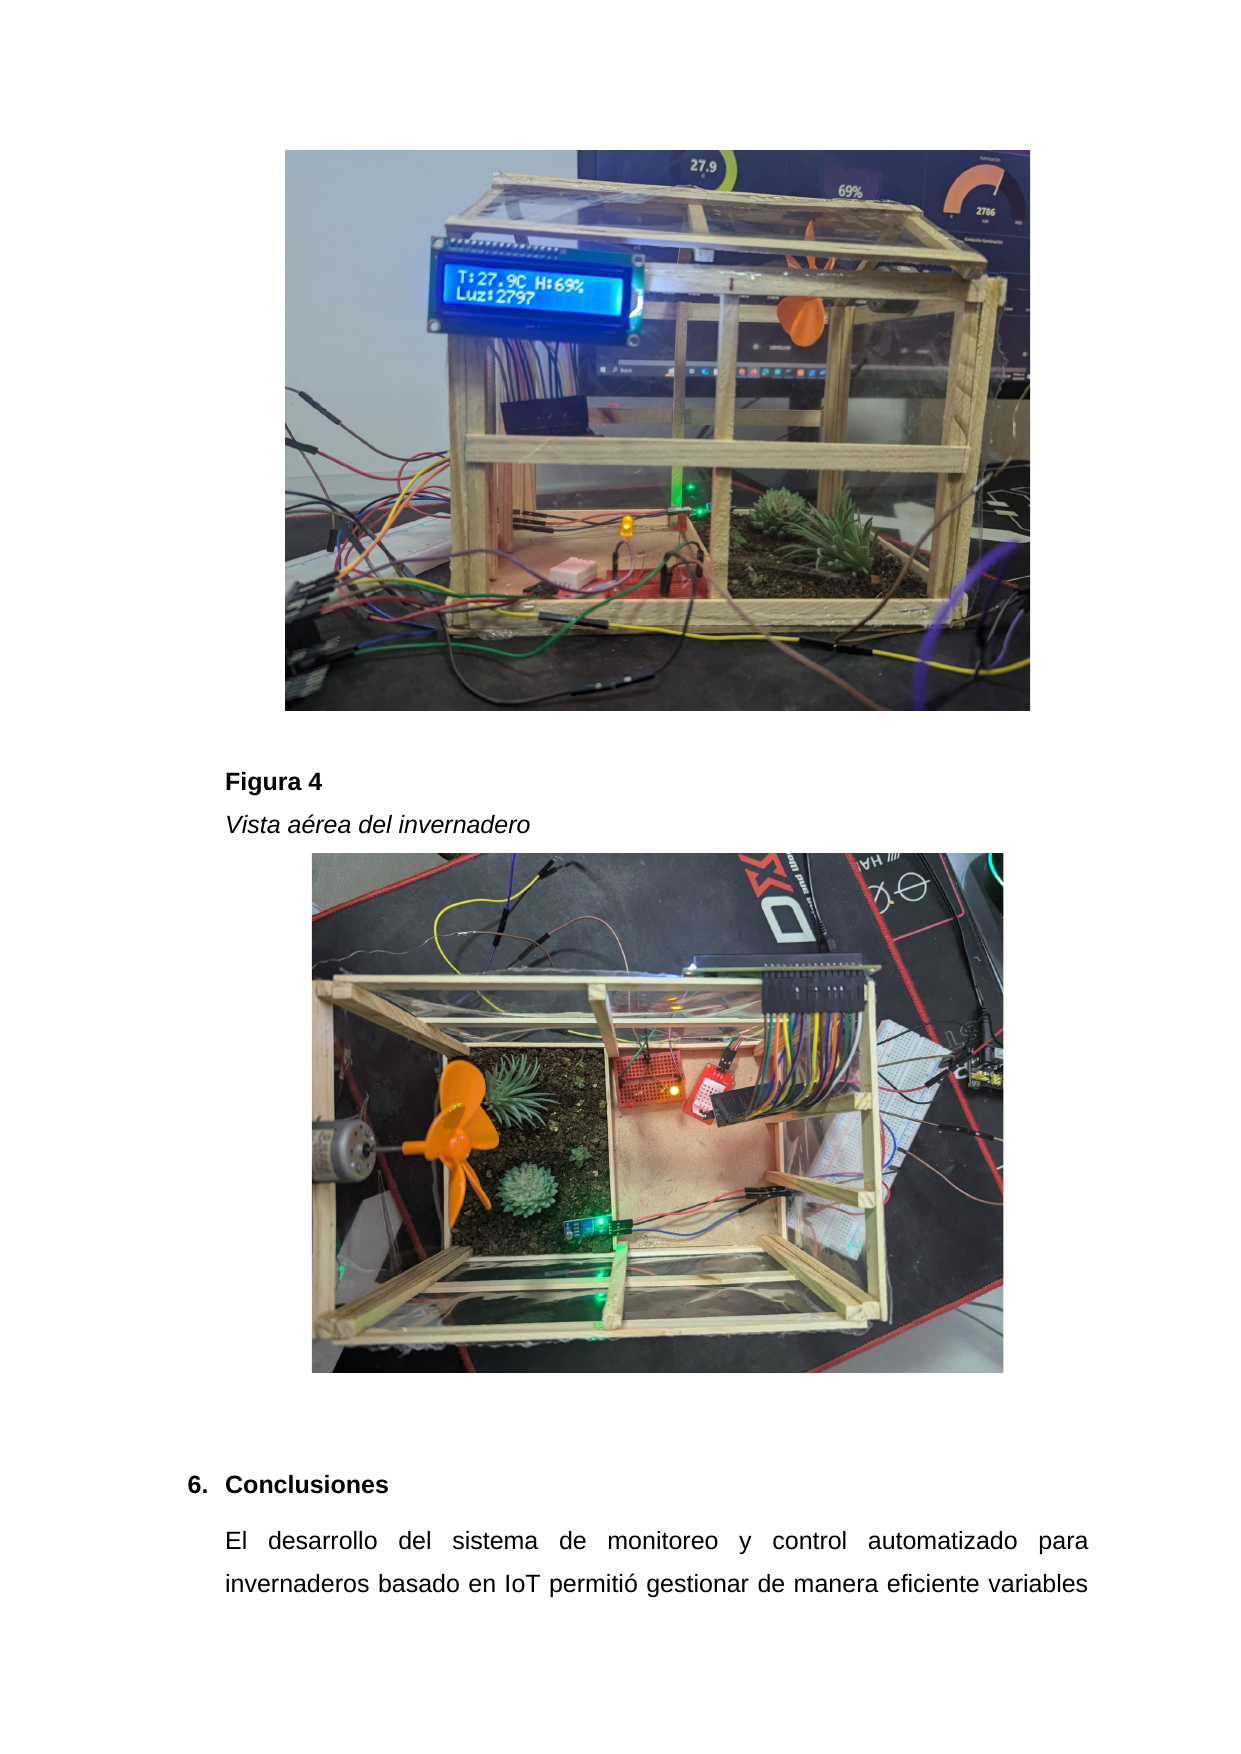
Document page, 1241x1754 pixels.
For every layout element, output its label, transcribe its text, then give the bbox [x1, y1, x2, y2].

picture [285, 150, 1030, 711]
picture [311, 853, 1004, 1373]
subtitle Conclusiones [187, 1470, 1090, 1499]
text Vista aérea del invernadero [225, 810, 1090, 839]
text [225, 1526, 1090, 1598]
text Figura 4 [225, 767, 1090, 796]
